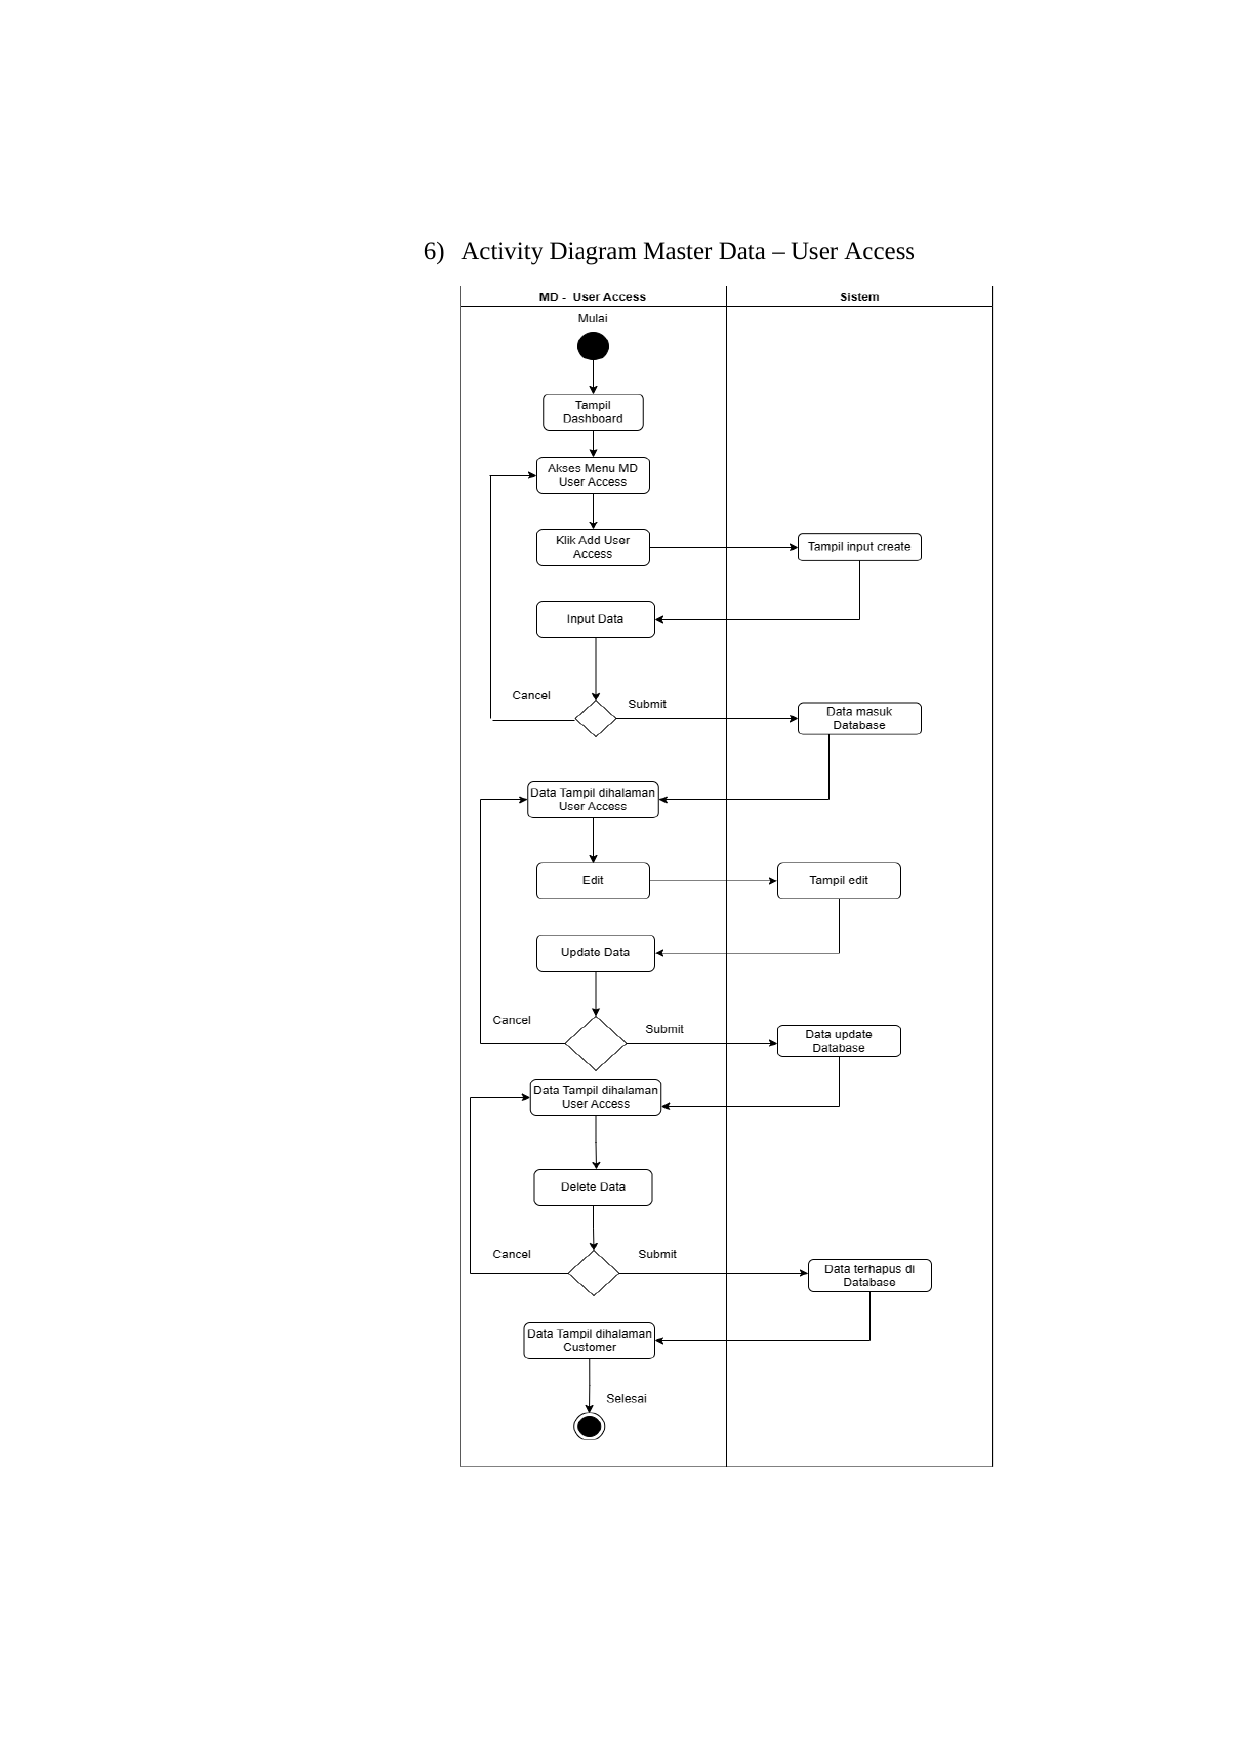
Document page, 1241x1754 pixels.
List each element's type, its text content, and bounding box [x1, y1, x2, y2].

list Activity Diagram Master Data – User Access [424, 236, 1063, 265]
picture [460, 286, 994, 1467]
